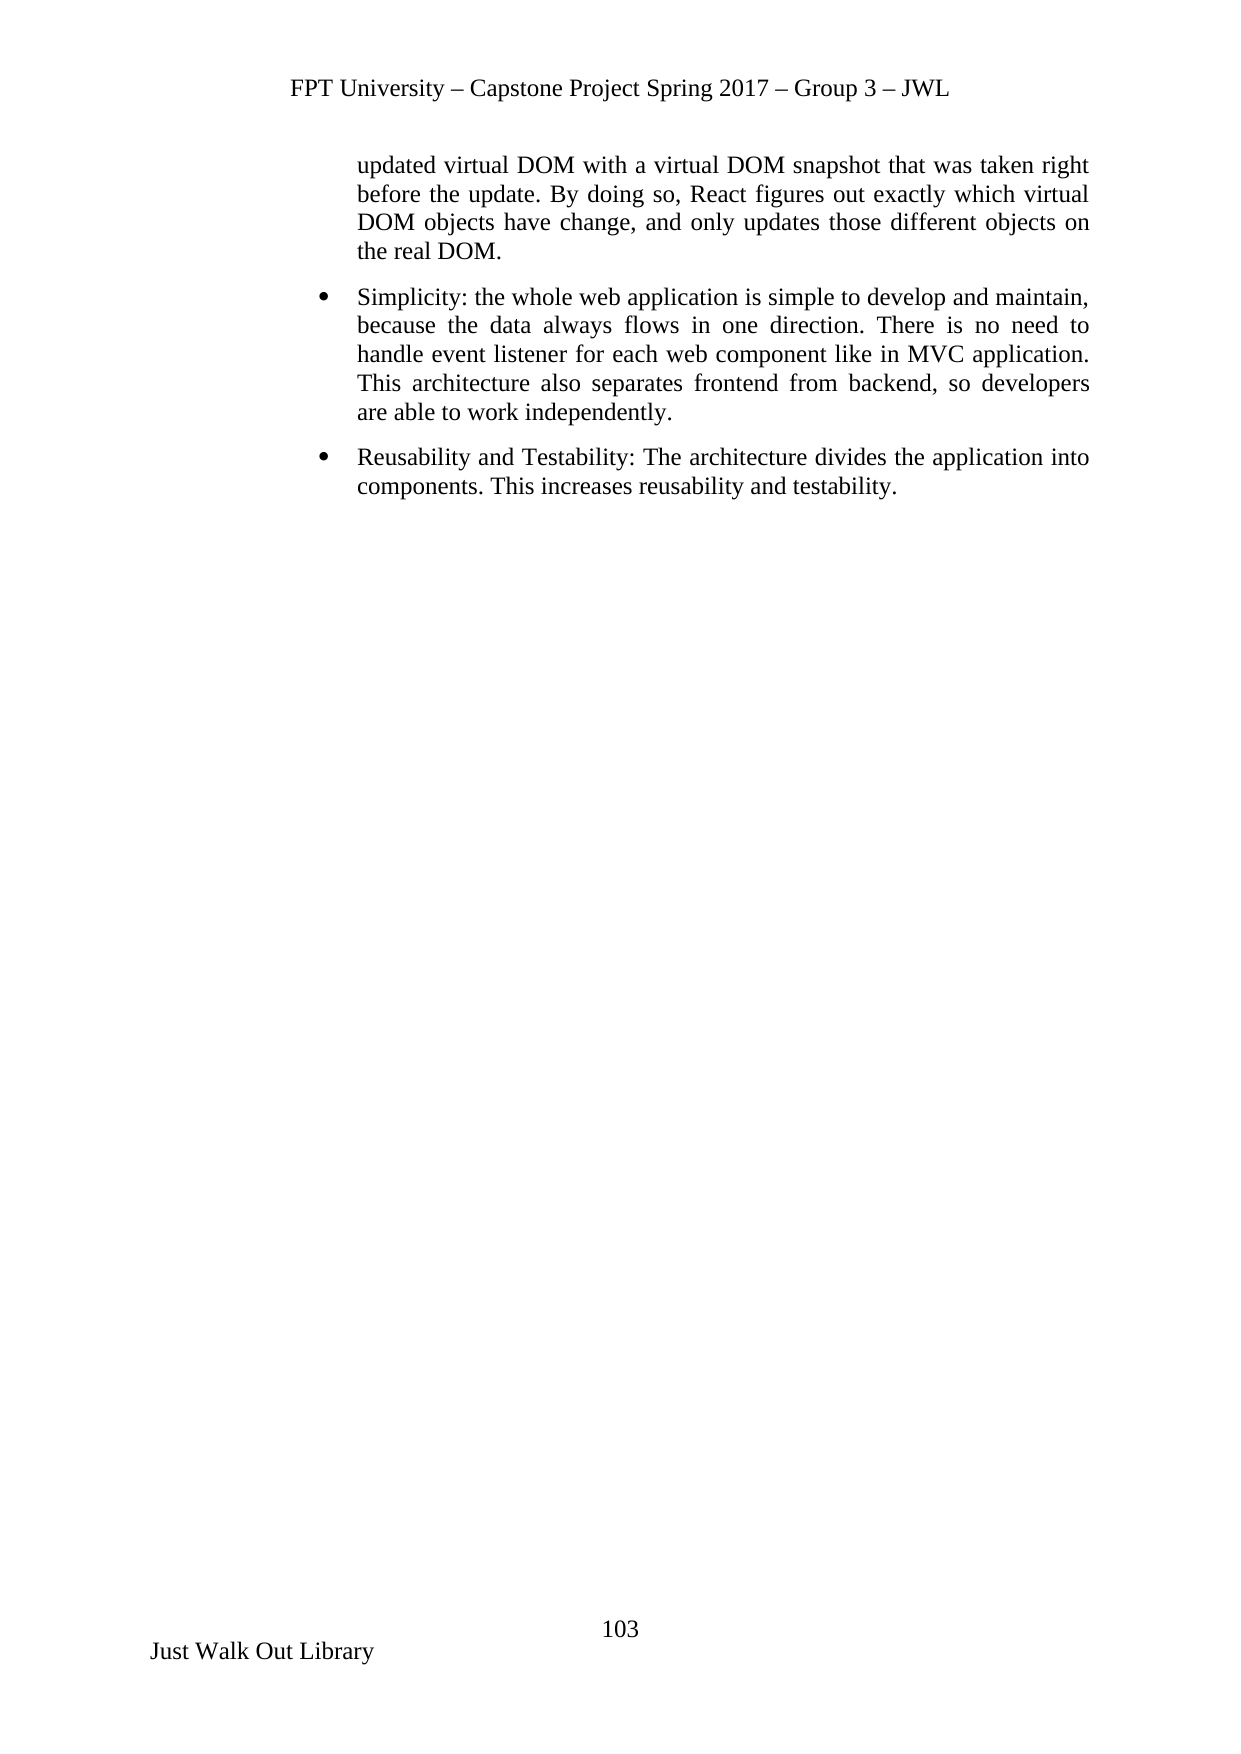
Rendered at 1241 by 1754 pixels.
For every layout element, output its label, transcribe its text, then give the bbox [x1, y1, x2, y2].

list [319, 150, 1090, 265]
list Reusability and Testability: The architecture divides the application into components. This increases reusability and testability. [319, 442, 1090, 499]
list Simplicity: the whole web application is simple to develop and maintain, because the data always flows in one direction. There is no need to handle event listener for each web component like in MVC application. This architecture also separates frontend from backend, so developers are able to work independently. [319, 282, 1090, 425]
